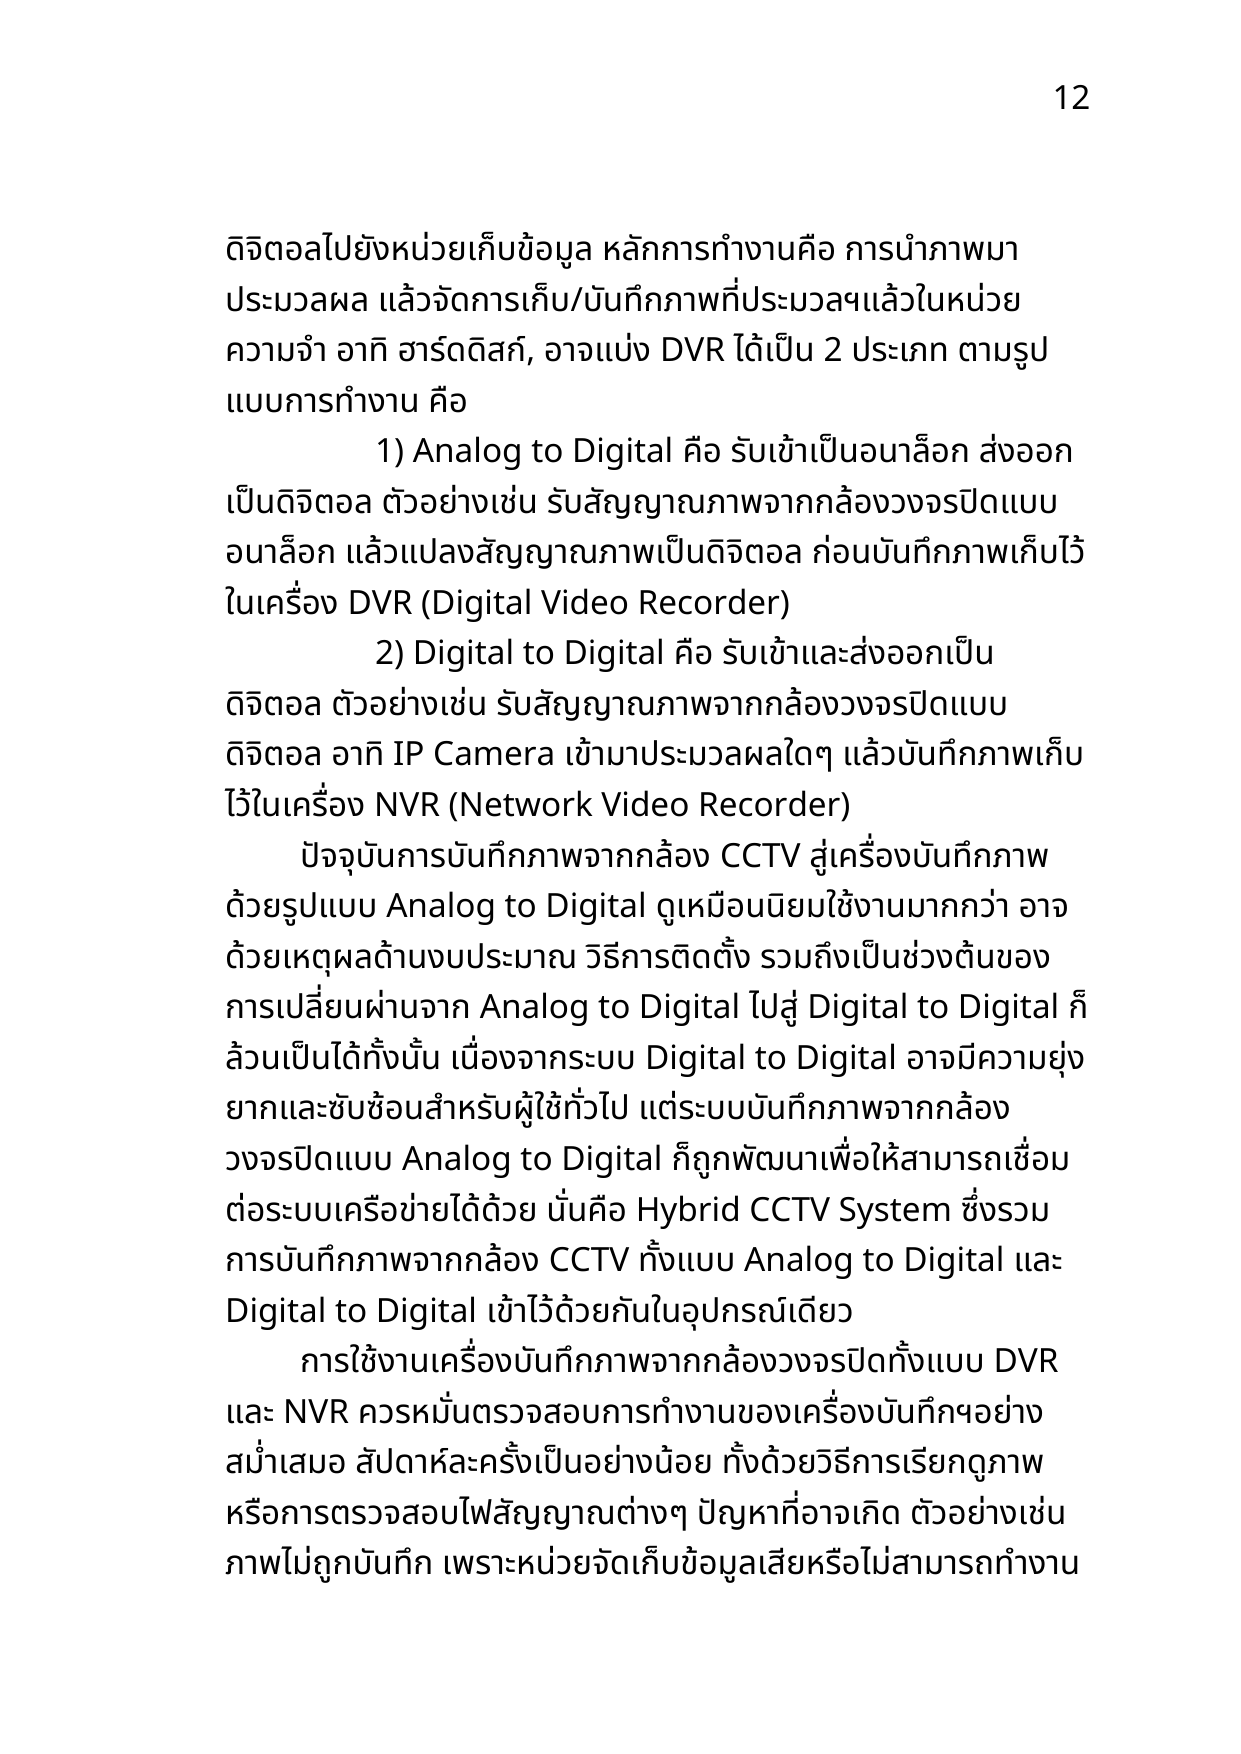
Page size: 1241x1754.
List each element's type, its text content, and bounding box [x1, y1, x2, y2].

text ปัจจุบันการบันทึกภาพจากกล้อง CCTV สู่เครื่องบันทึกภาพด้วยรูปแบบ Analog to Digital ดูเหมือนนิยมใช้งานมากกว่า อาจด้วยเหตุผลด้านงบประมาณ วิธีการติดตั้ง รวมถึงเป็นช่วงต้นของการเปลี่ยนผ่านจาก Analog to Digital ไปสู่ Digital to Digital ก็ล้วนเป็นได้ทั้งนั้น เนื่องจากระบบ Digital to Digital อาจมีความยุ่งยากและซับซ้อนสำหรับผู้ใช้ทั่วไป แต่ระบบบันทึกภาพจากกล้องวงจรปิดแบบ Analog to Digital ก็ถูกพัฒนาเพื่อให้สามารถเชื่อมต่อระบบเครือข่ายได้ด้วย นั่นคือ Hybrid CCTV System ซึ่งรวมการบันทึกภาพจากกล้อง CCTV ทั้งแบบ Analog to Digital และ Digital to Digital เข้าไว้ด้วยกันในอุปกรณ์เดียว [225, 831, 1090, 1337]
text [225, 225, 1090, 427]
text 2) Digital to Digital คือ รับเข้าและส่งออกเป็นดิจิตอล ตัวอย่างเช่น รับสัญญาณภาพจากกล้องวงจรปิดแบบดิจิตอล อาทิ IP Camera เข้ามาประมวลผลใดๆ แล้วบันทึกภาพเก็บไว้ในเครื่อง NVR (Network Video Recorder) [225, 629, 1090, 831]
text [225, 1337, 1090, 1590]
text 1) Analog to Digital คือ รับเข้าเป็นอนาล็อก ส่งออกเป็นดิจิตอล ตัวอย่างเช่น รับสัญญาณภาพจากกล้องวงจรปิดแบบอนาล็อก แล้วแปลงสัญญาณภาพเป็นดิจิตอล ก่อนบันทึกภาพเก็บไว้ในเครื่อง DVR (Digital Video Recorder) [225, 427, 1090, 629]
